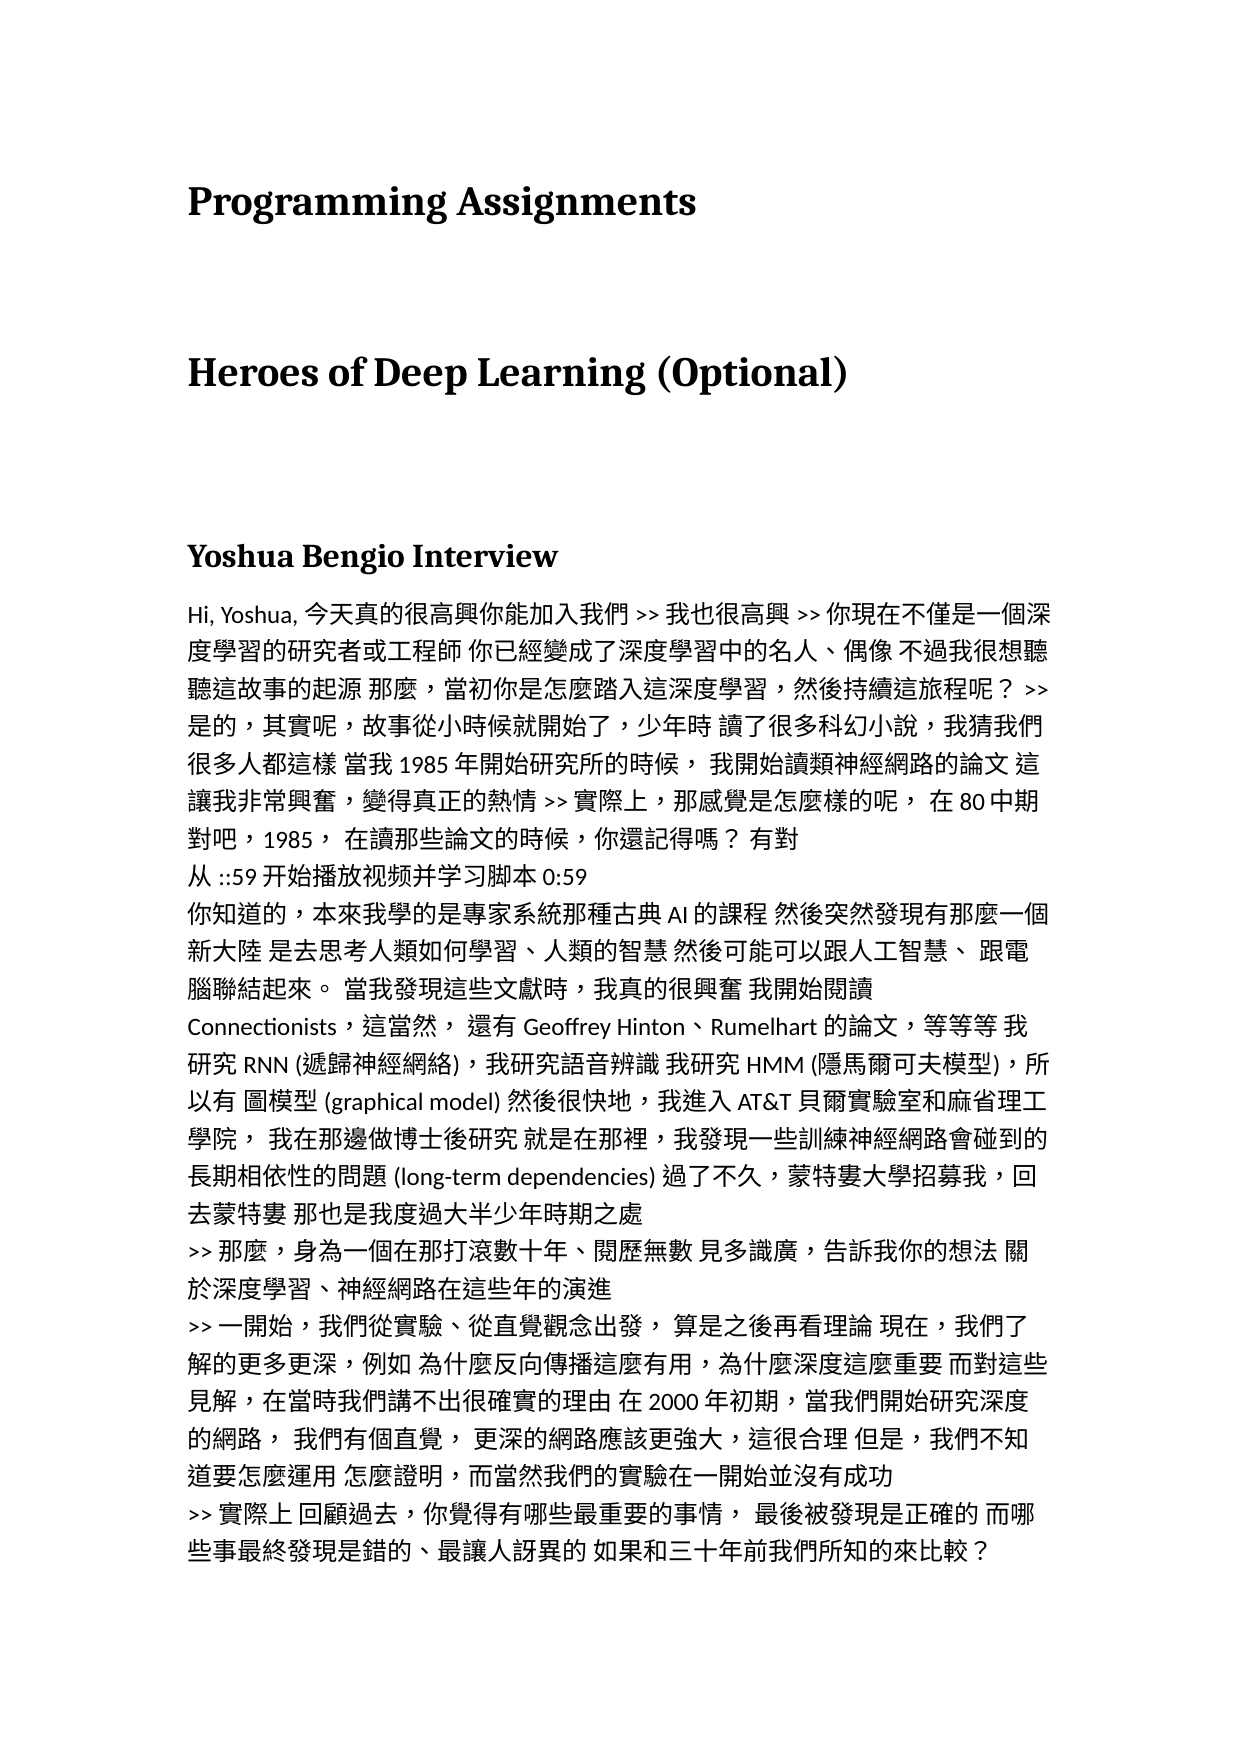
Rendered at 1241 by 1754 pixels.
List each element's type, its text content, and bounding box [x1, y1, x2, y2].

text >> 實際上 回顧過去，你覺得有哪些最重要的事情， 最後被發現是正確的 而哪些事最終發現是錯的、最讓人訝異的 如果和三十年前我們所知的來比較？ [187, 1494, 1053, 1569]
subtitle Programming Assignments [187, 164, 1053, 239]
subtitle Yoshua Bengio Interview [187, 519, 1053, 594]
text >> 一開始，我們從實驗、從直覺觀念出發， 算是之後再看理論 現在，我們了解的更多更深，例如 為什麼反向傳播這麼有用，為什麼深度這麼重要 而對這些見解，在當時我們講不出很確實的理由 在2000年初期，當我們開始研究深度的網路， 我們有個直覺， 更深的網路應該更強大，這很合理 但是，我們不知道要怎麼運用 怎麼證明，而當然我們的實驗在一開始並沒有成功 [187, 1306, 1053, 1494]
text 从 ::59 开始播放视频并学习脚本0:59 [187, 856, 1053, 894]
text >> 那麼，身為一個在那打滾數十年、閱歷無數 見多識廣，告訴我你的想法 關於深度學習、神經網路在這些年的演進 [187, 1231, 1053, 1306]
text Hi, Yoshua, 今天真的很高興你能加入我們 >> 我也很高興 >> 你現在不僅是一個深度學習的研究者或工程師 你已經變成了深度學習中的名人、偶像 不過我很想聽聽這故事的起源 那麼，當初你是怎麼踏入這深度學習，然後持續這旅程呢？ >> 是的，其實呢，故事從小時候就開始了，少年時 讀了很多科幻小說，我猜我們很多人都這樣 當我1985年開始研究所的時候， 我開始讀類神經網路的論文 這讓我非常興奮，變得真正的熱情 >> 實際上，那感覺是怎麼樣的呢， 在80中期對吧，1985， 在讀那些論文的時候，你還記得嗎？ 有對 [187, 594, 1053, 856]
subtitle Heroes of Deep Learning (Optional) [187, 335, 1053, 410]
text 你知道的，本來我學的是專家系統那種古典AI的課程 然後突然發現有那麼一個新大陸 是去思考人類如何學習、人類的智慧 然後可能可以跟人工智慧、 跟電腦聯結起來。 當我發現這些文獻時，我真的很興奮 我開始閱讀 Connectionists，這當然， 還有 Geoffrey Hinton、Rumelhart 的論文，等等等 我研究 RNN (遞歸神經網絡)，我研究語音辨識 我研究 HMM (隱馬爾可夫模型)，所以有 圖模型 (graphical model) 然後很快地，我進入 AT&T 貝爾實驗室和麻省理工學院， 我在那邊做博士後研究 就是在那裡，我發現一些訓練神經網路會碰到的 長期相依性的問題 (long-term dependencies) 過了不久，蒙特婁大學招募我，回去蒙特婁 那也是我度過大半少年時期之處 [187, 894, 1053, 1231]
